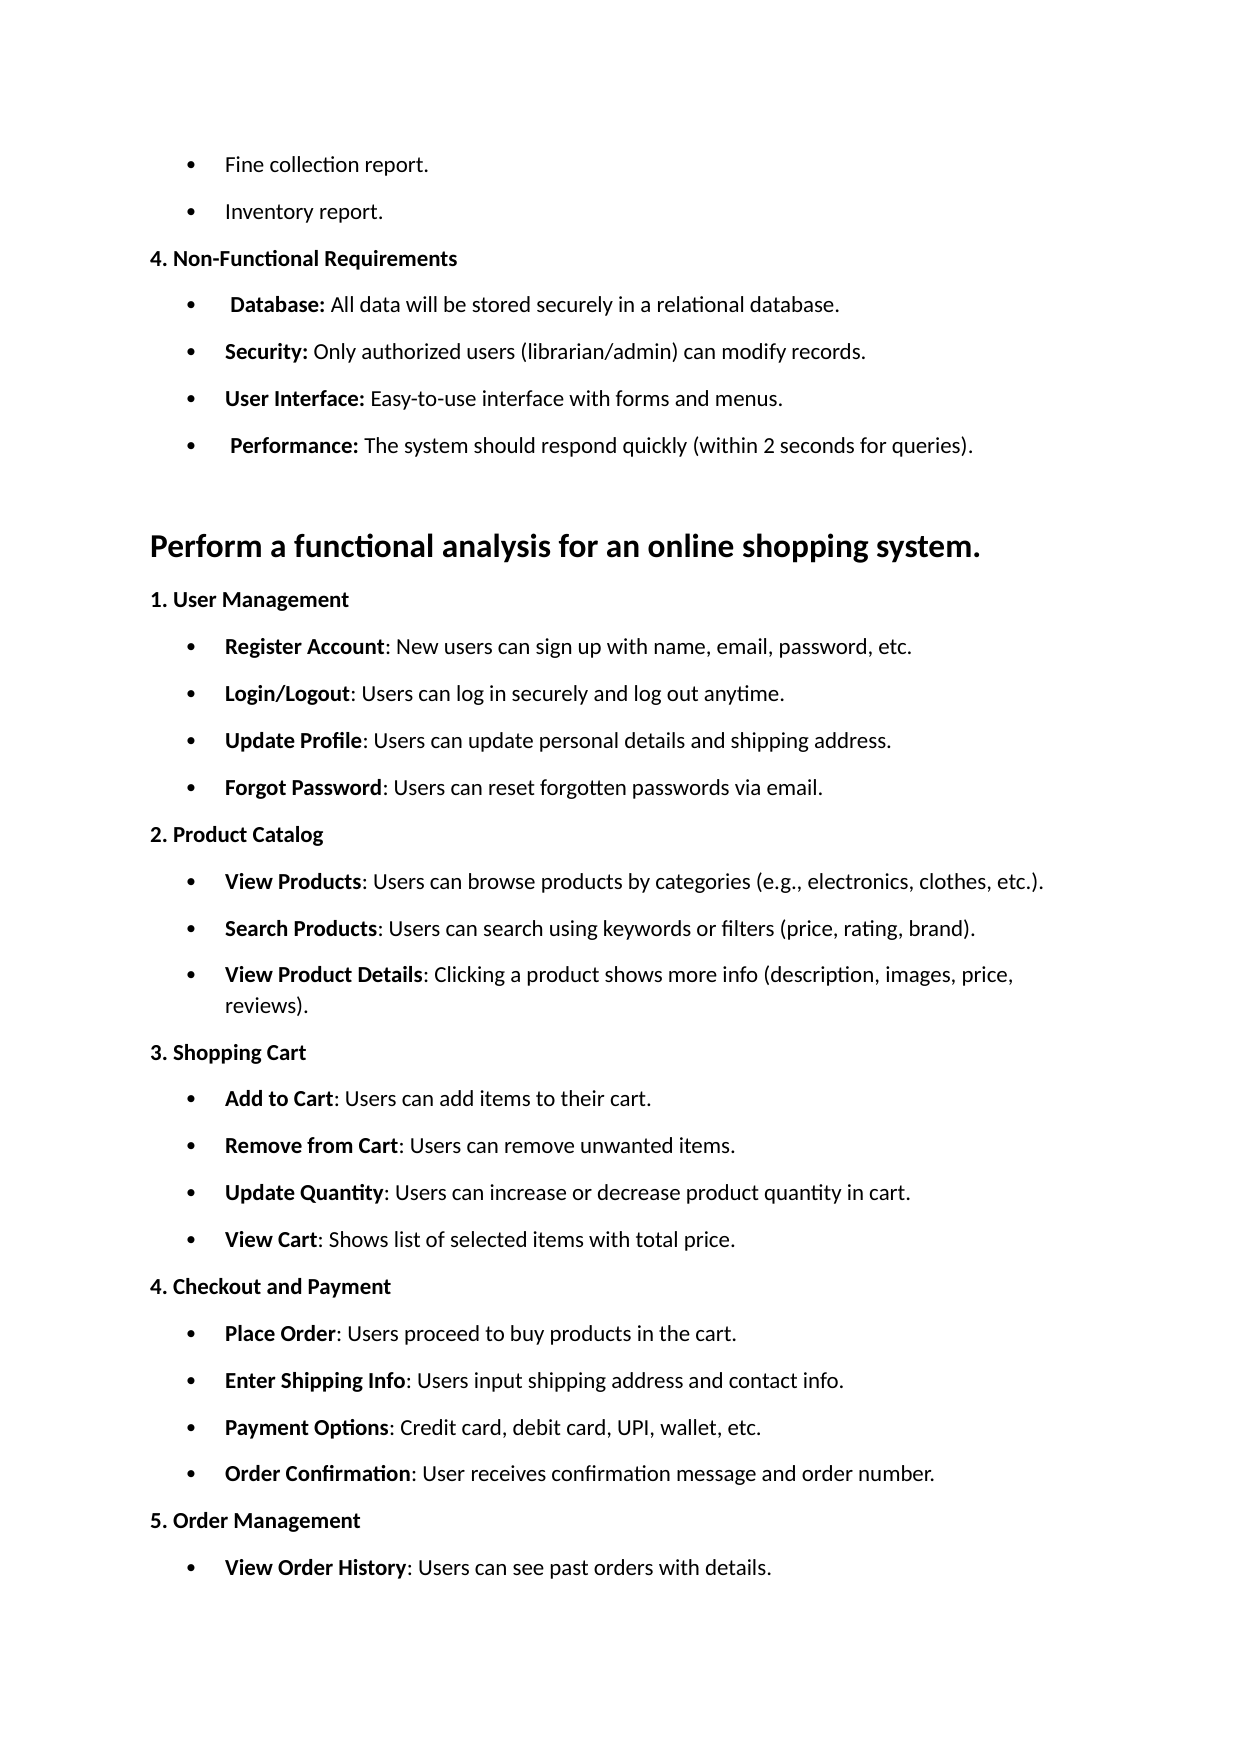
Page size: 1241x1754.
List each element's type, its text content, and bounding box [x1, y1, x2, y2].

text 2. Product Catalog [150, 820, 1090, 848]
list Remove from Cart: Users can remove unwanted items. [187, 1131, 1090, 1159]
list Security: Only authorized users (librarian/admin) can modify records. [187, 337, 1090, 366]
list Payment Options: Credit card, debit card, UPI, wallet, etc. [187, 1413, 1090, 1441]
list View Products: Users can browse products by categories (e.g., electronics, clothes, etc.). [187, 867, 1090, 895]
text 1. User Management [150, 586, 1090, 614]
list View Cart: Shows list of selected items with total price. [187, 1225, 1090, 1253]
text 5. Order Management [150, 1506, 1090, 1534]
list Place Order: Users proceed to buy products in the cart. [187, 1319, 1090, 1347]
list Order Confirmation: User receives confirmation message and order number. [187, 1459, 1090, 1488]
list User Interface: Easy-to-use interface with forms and menus. [187, 384, 1090, 412]
list Search Products: Users can search using keywords or filters (price, rating, brand). [187, 914, 1090, 942]
text 3. Shopping Cart [150, 1038, 1090, 1066]
text 4. Non-Functional Requirements [150, 244, 1090, 272]
list Add to Cart: Users can add items to their cart. [187, 1084, 1090, 1113]
list Database: All data will be stored securely in a relational database. [187, 291, 1090, 319]
list Login/Logout: Users can log in securely and log out anytime. [187, 679, 1090, 707]
text Perform a functional analysis for an online shopping system. [150, 525, 1090, 566]
list View Order History: Users can see past orders with details. [187, 1553, 1090, 1581]
list Update Profile: Users can update personal details and shipping address. [187, 726, 1090, 754]
list Forgot Password: Users can reset forgotten passwords via email. [187, 773, 1090, 801]
list Enter Shipping Info: Users input shipping address and contact info. [187, 1366, 1090, 1394]
list View Product Details: Clicking a product shows more info (description, images, price, reviews). [187, 961, 1090, 1019]
list Update Quantity: Users can increase or decrease product quantity in cart. [187, 1178, 1090, 1206]
list Register Account: New users can sign up with name, email, password, etc. [187, 632, 1090, 661]
list Inventory report. [187, 197, 1090, 225]
list Performance: The system should respond quickly (within 2 seconds for queries). [187, 431, 1090, 459]
text 4. Checkout and Payment [150, 1272, 1090, 1300]
list Fine collection report. [187, 150, 1090, 178]
